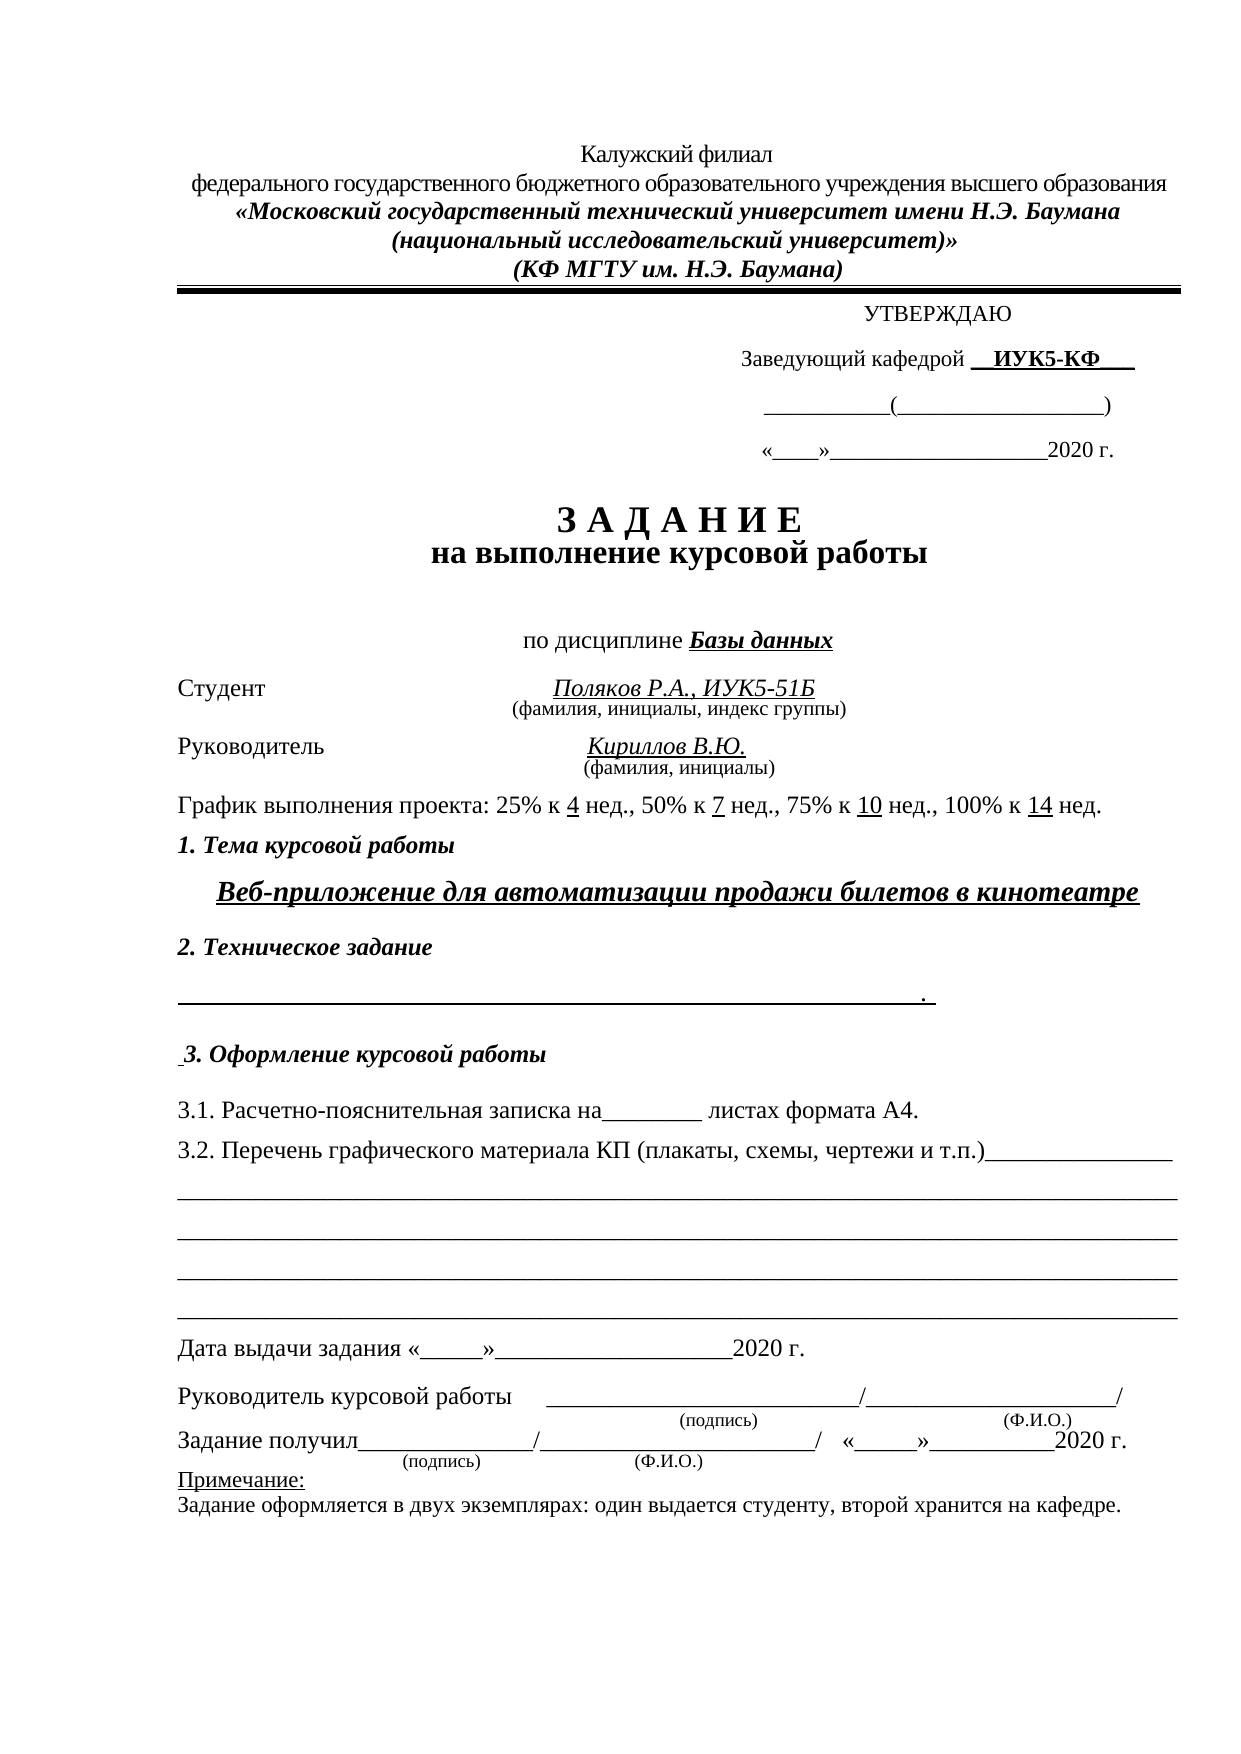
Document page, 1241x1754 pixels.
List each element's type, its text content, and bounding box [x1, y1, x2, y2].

text на выполнение курсовой работы [177, 539, 1181, 570]
text Примечание: [177, 1470, 1181, 1491]
text ________________________________________________________________________________ [177, 1259, 1181, 1282]
text ________________________________________________________________________________ [177, 1298, 1181, 1321]
text «____»___________________2020 г. [694, 436, 1181, 462]
text 3. Оформление курсовой работы [177, 1039, 1181, 1068]
text Руководитель курсовой работы _________________________/____________________/ [177, 1386, 1181, 1409]
text . [177, 976, 1181, 1007]
text Веб-приложение для автоматизации продажи билетов в кинотеатре [177, 874, 1181, 908]
text Руководитель Кириллов В.Ю. [177, 736, 1181, 759]
text Студент Поляков Р.А., ИУК5-51Б [177, 678, 1181, 701]
text Калужский филиал федерального государственного бюджетного образовательного учреждения высшего образования [177, 139, 1181, 196]
text по дисциплине Базы данных [177, 630, 1181, 653]
text График выполнения проекта: 25% к 4 нед., 50% к 7 нед., 75% к 10 нед., 100% к 14 нед. [177, 795, 1181, 818]
text (фамилия, инициалы) [177, 759, 1181, 778]
text 1. Тема курсовой работы [177, 835, 1181, 858]
text УТВЕРЖДАЮ [694, 300, 1181, 327]
text ЗАДАНИЕ [177, 505, 1181, 539]
text ___________(__________________) [694, 391, 1181, 417]
text ________________________________________________________________________________ [177, 1219, 1181, 1242]
text (фамилия, инициалы, индекс группы) [177, 701, 1181, 720]
text Задание оформляется в двух экземплярах: один выдается студенту, второй хранится на кафедре. [177, 1491, 1181, 1518]
text Заведующий кафедрой __ИУК5-КФ___ [694, 346, 1181, 372]
text 3.1. Расчетно-пояснительная записка на________ листах формата А4. [177, 1100, 1181, 1123]
text Задание получил______________/______________________/ «_____»__________2020 г. [177, 1430, 1181, 1453]
text «Московский государственный технический университет имени Н.Э. Баумана (национальный исследовательский университет)» (КФ МГТУ им. Н.Э. Баумана) [177, 196, 1181, 285]
text ________________________________________________________________________________ [177, 1179, 1181, 1202]
text (подпись) (Ф.И.О.) [679, 1409, 1181, 1430]
text (подпись) (Ф.И.О.) [177, 1453, 1181, 1470]
text 2. Техническое задание [177, 937, 1181, 959]
text Дата выдачи задания «_____»___________________2020 г. [177, 1338, 1181, 1361]
text 3.2. Перечень графического материала КП (плакаты, схемы, чертежи и т.п.)_______________ [177, 1140, 1181, 1163]
